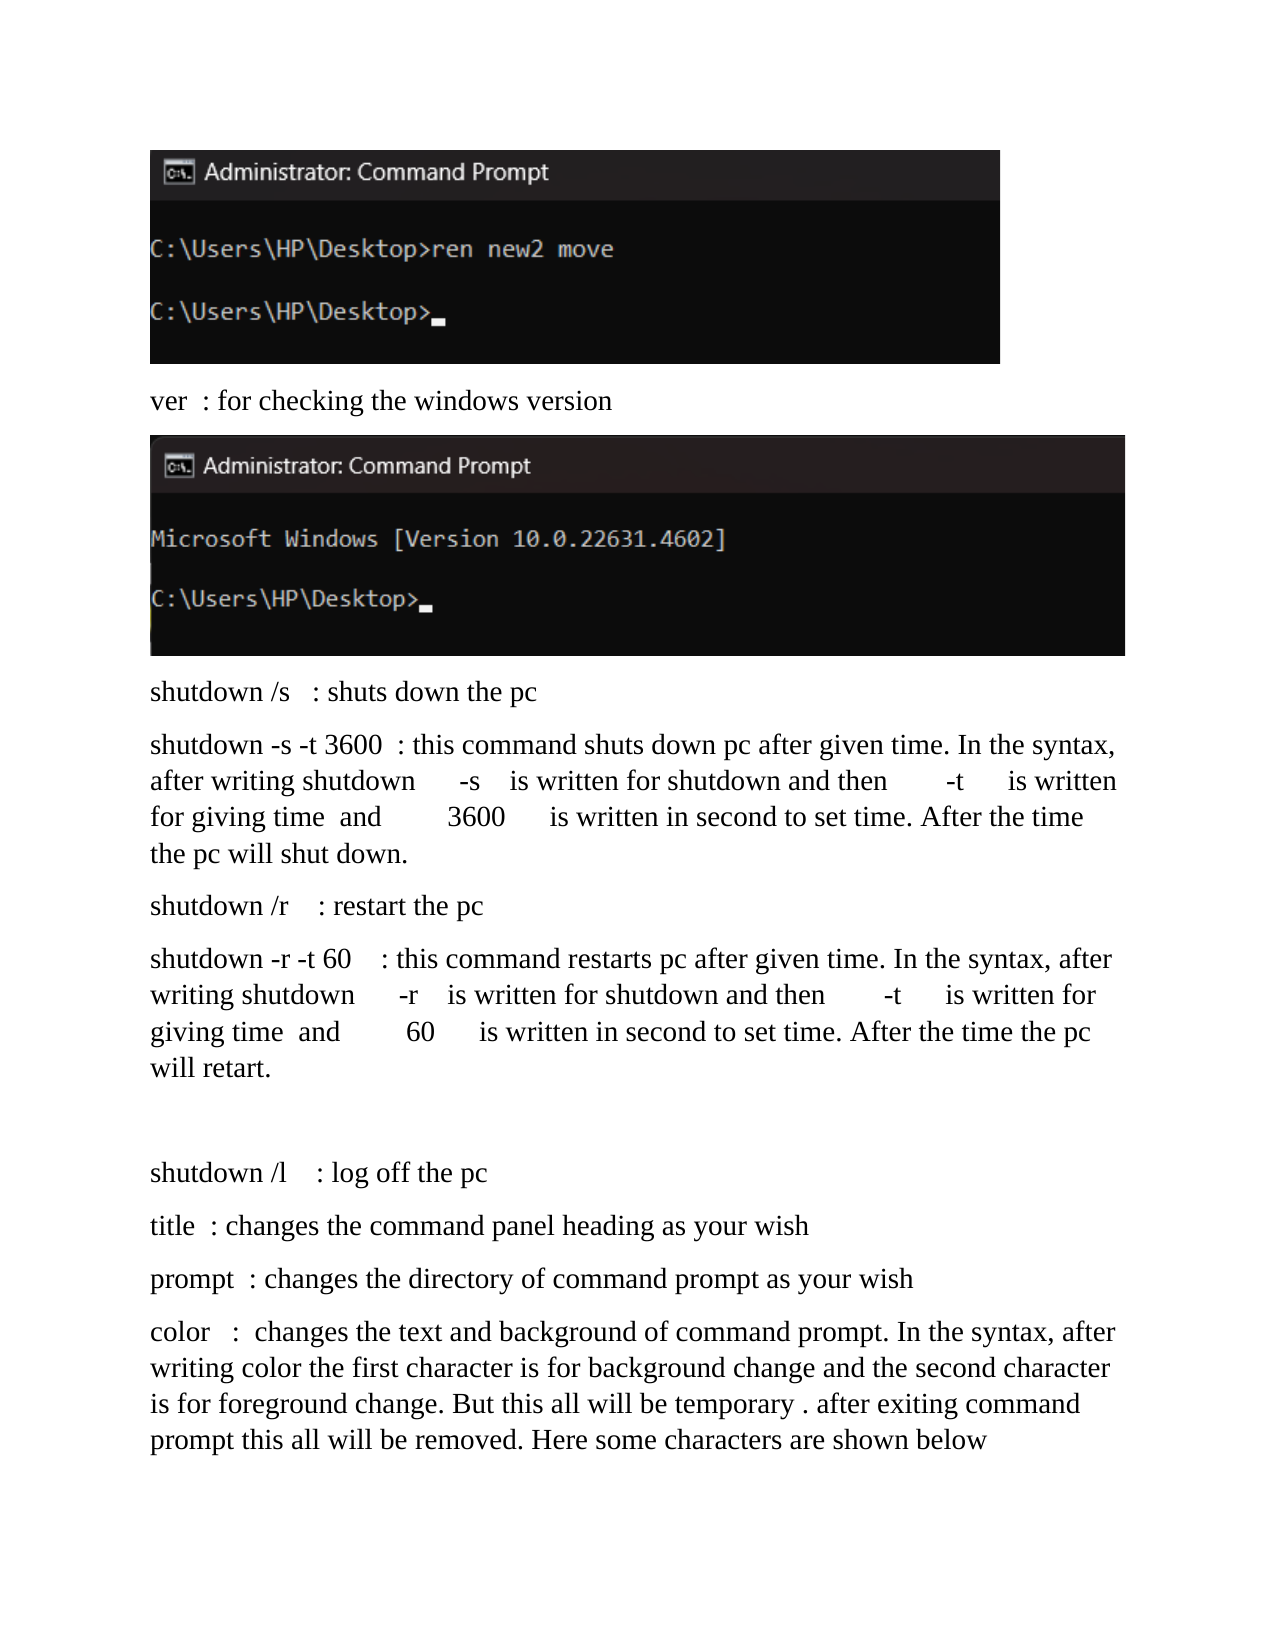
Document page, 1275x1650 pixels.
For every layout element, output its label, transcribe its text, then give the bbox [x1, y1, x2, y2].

text ver : for checking the windows version [150, 383, 1125, 416]
text shutdown -r -t 60 : this command restarts pc after given time. In the syntax, after writing shutdown -r is written for shutdown and then -t is written for giving time and 60 is written in second to set time. After the time the pc will retart. [150, 941, 1125, 1083]
text color : changes the text and background of command prompt. In the syntax, after writing color the first character is for background change and the second character is for foreground change. But this all will be temporary . after exiting command prompt this all will be removed. Here some characters are shown below [150, 1314, 1125, 1456]
text shutdown /s : shuts down the pc [150, 674, 1125, 708]
text shutdown -s -t 3600 : this command shuts down pc after given time. In the syntax, after writing shutdown -s is written for shutdown and then -t is written for giving time and 3600 is written in second to set time. After the time the pc will shut down. [150, 727, 1125, 869]
text shutdown /r : restart the pc [150, 888, 1125, 922]
text shutdown /l : log off the pc [150, 1155, 1125, 1189]
text prompt : changes the directory of command prompt as your wish [150, 1261, 1125, 1294]
text title : changes the command panel heading as your wish [150, 1208, 1125, 1242]
picture [150, 150, 1001, 364]
picture [150, 435, 1125, 656]
